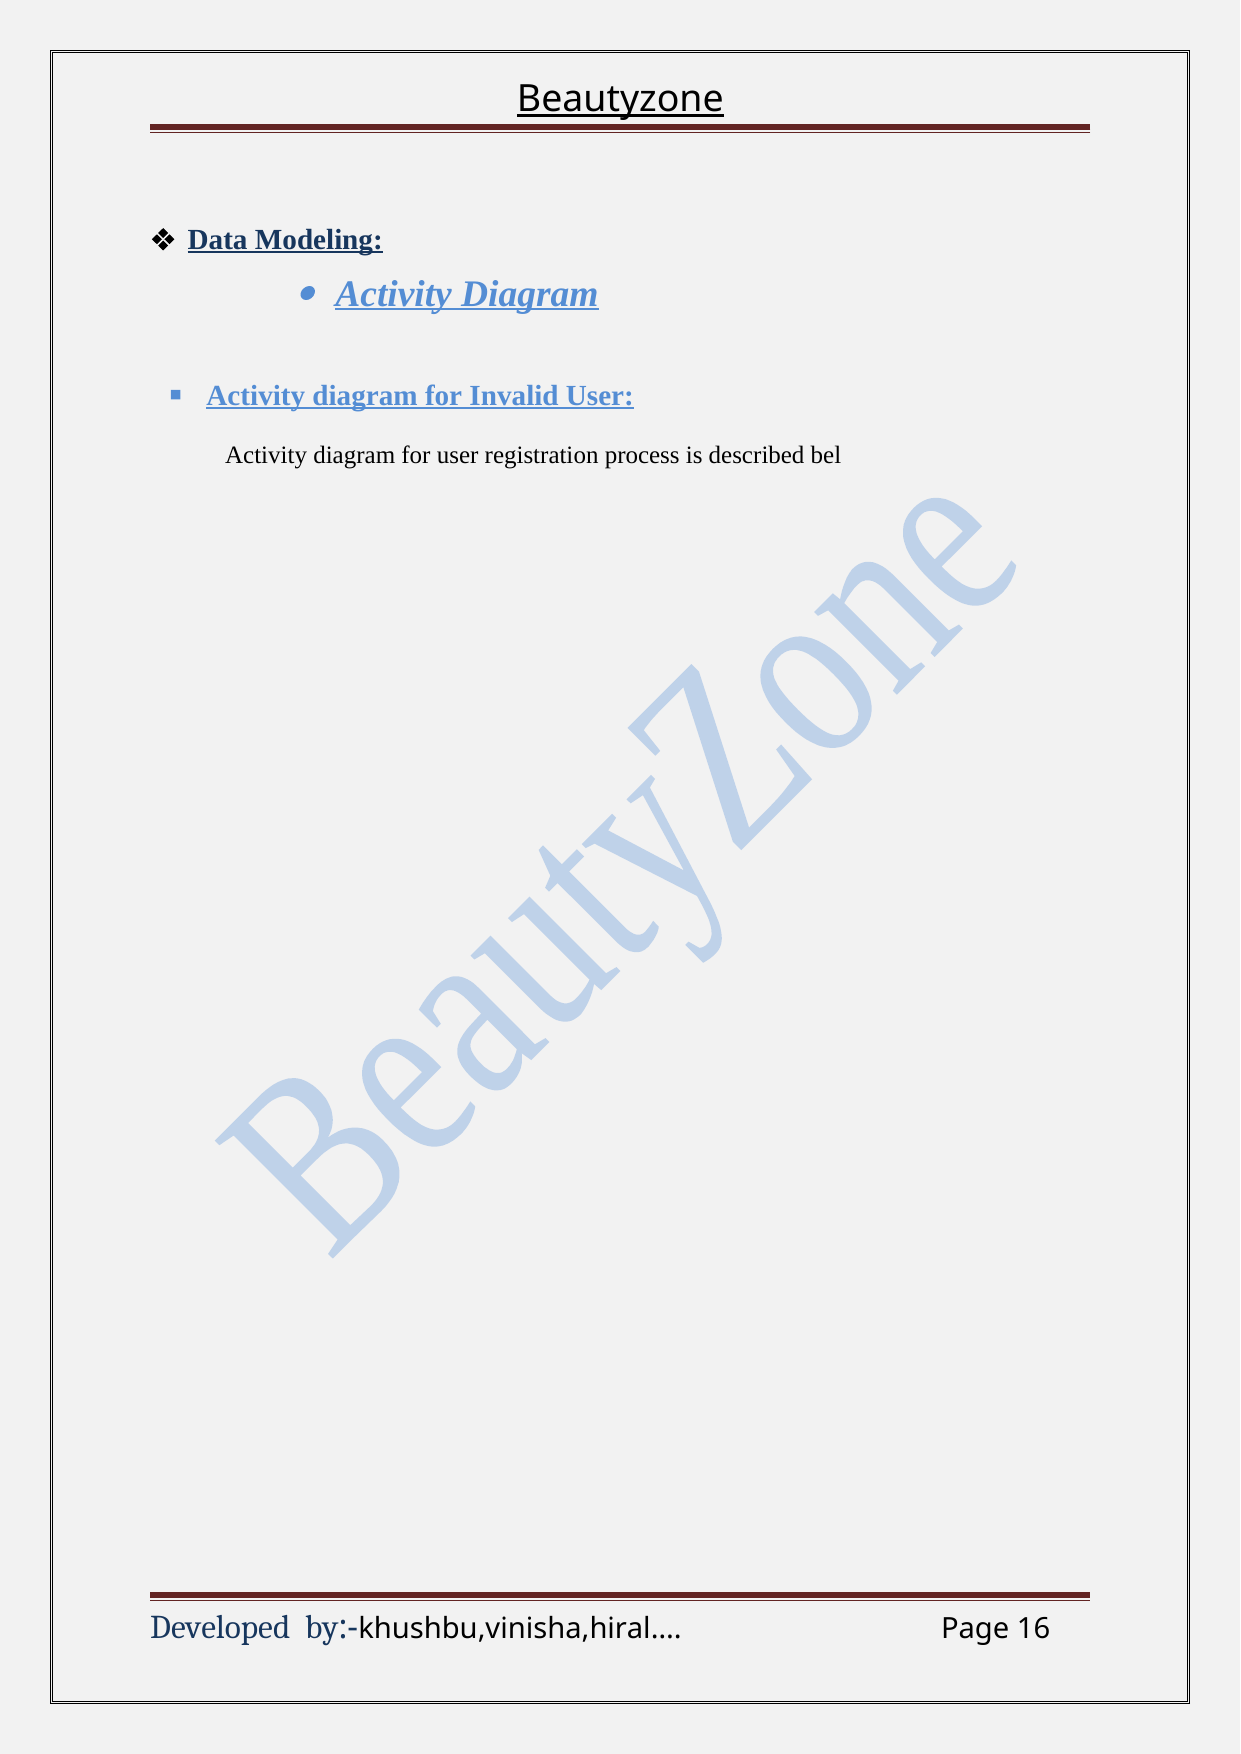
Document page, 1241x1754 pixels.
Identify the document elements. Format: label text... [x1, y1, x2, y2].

list Activity diagram for user registration process is described bel [225, 440, 1090, 469]
list Data Modeling: [150, 222, 1090, 256]
list Activity Diagram [298, 271, 1090, 314]
list Activity diagram for Invalid User: [169, 378, 1090, 411]
